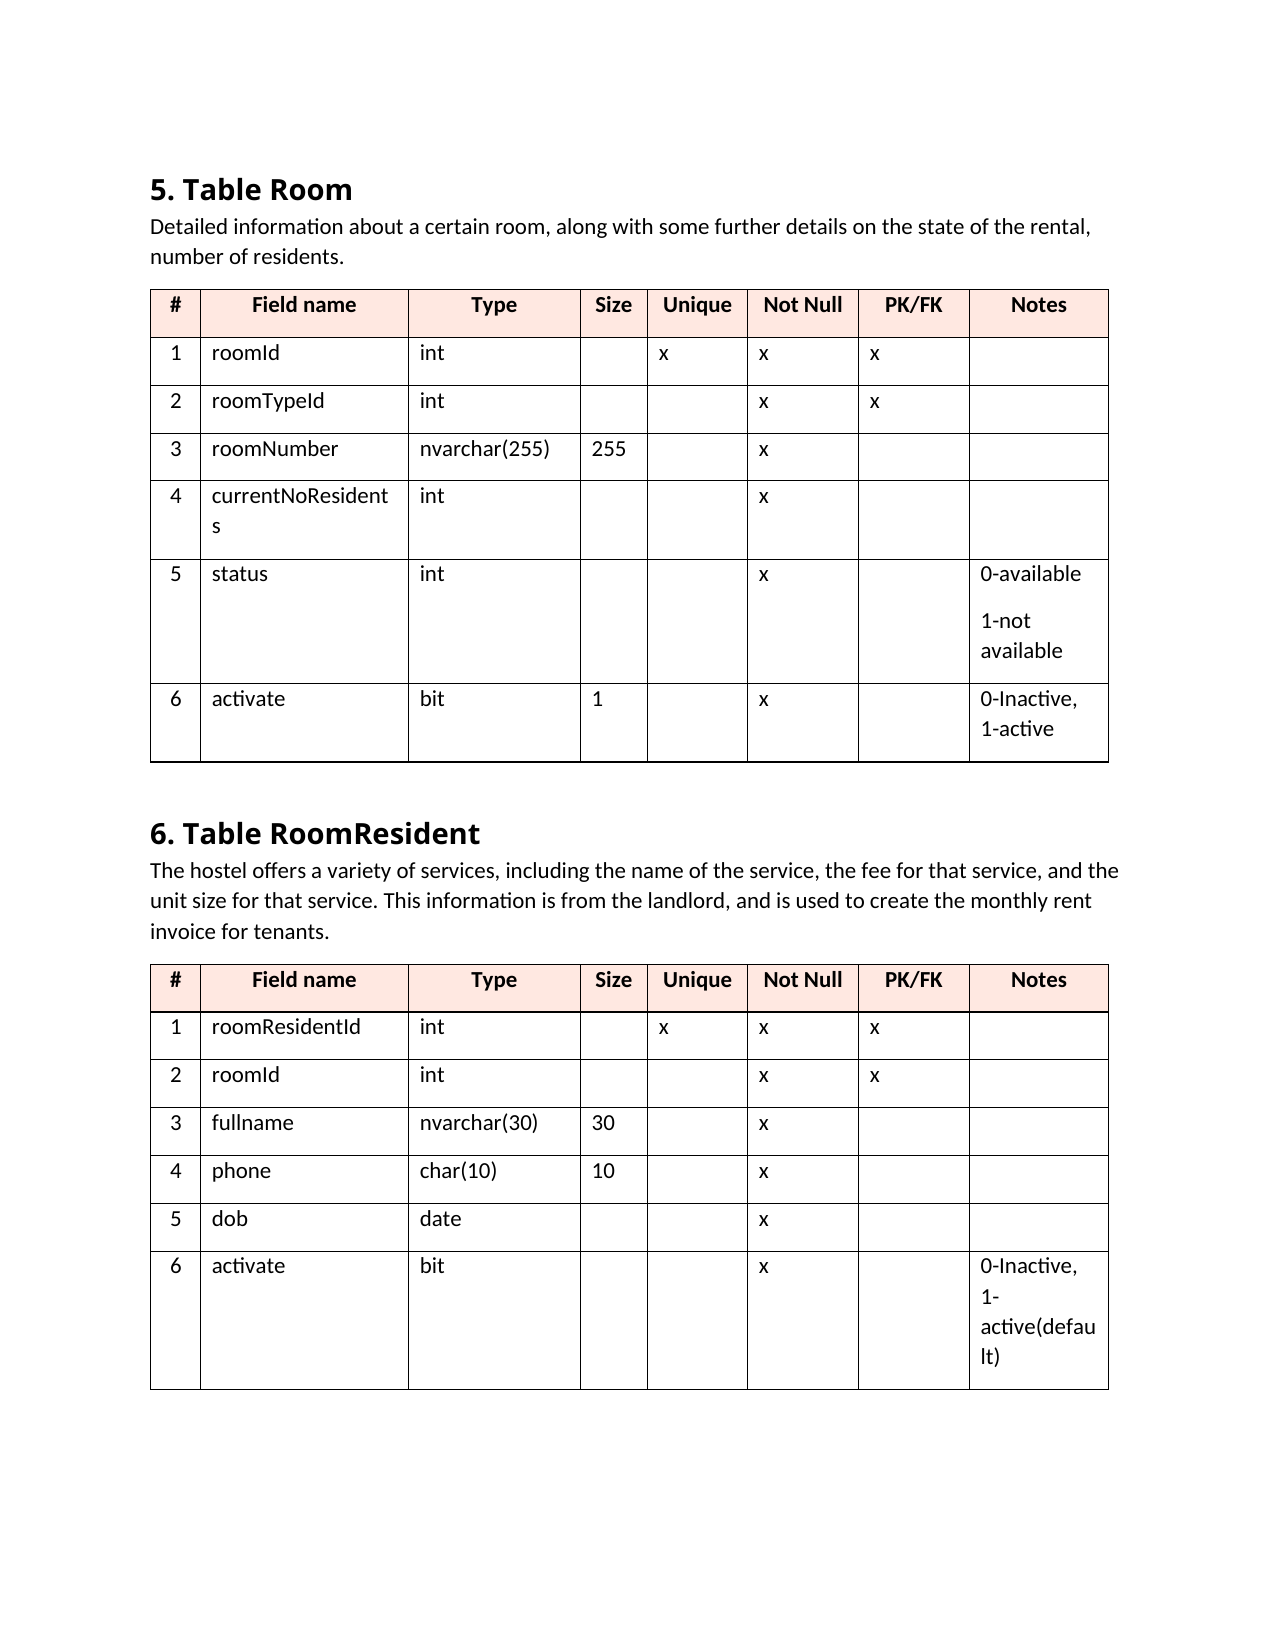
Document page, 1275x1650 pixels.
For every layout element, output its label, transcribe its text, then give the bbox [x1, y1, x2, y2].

table_cell x [748, 1108, 858, 1155]
table_header Notes [970, 965, 1108, 1011]
table_cell [970, 1013, 1108, 1059]
table_cell [859, 560, 969, 683]
table_cell [581, 386, 647, 433]
table_header Not Null [748, 965, 858, 1011]
table_cell x [748, 560, 858, 683]
table_cell 6 [151, 1252, 200, 1389]
table_cell [859, 1156, 969, 1203]
table_header PK/FK [859, 290, 969, 337]
table_cell dob [201, 1204, 408, 1251]
table_cell int [409, 481, 580, 558]
table_cell roomId [201, 338, 408, 385]
table_cell bit [409, 1252, 580, 1389]
table_cell [648, 560, 747, 683]
table_cell int [409, 1013, 580, 1059]
table_cell [859, 684, 969, 761]
table_cell 1 [581, 684, 647, 761]
table_header Notes [970, 290, 1108, 337]
table_cell [970, 338, 1108, 385]
table_cell [859, 434, 969, 480]
table_header Field name [201, 965, 408, 1011]
table_cell x [648, 1013, 747, 1059]
table_cell 6 [151, 684, 200, 761]
table_cell activate [201, 1252, 408, 1389]
table_cell [970, 481, 1108, 558]
table_cell 255 [581, 434, 647, 480]
subtitle 5. Table Room [150, 169, 1125, 209]
text Detailed information about a certain room, along with some further details on the state of the rental, number of residents. [150, 212, 1125, 270]
table_cell [648, 684, 747, 761]
table_cell [859, 481, 969, 558]
table_cell [648, 1156, 747, 1203]
table_cell [648, 1060, 747, 1107]
table_cell int [409, 1060, 580, 1107]
table_cell x [748, 1156, 858, 1203]
table_cell int [409, 338, 580, 385]
table_cell [859, 1204, 969, 1251]
table_cell x [748, 684, 858, 761]
table_cell [581, 1252, 647, 1389]
table_cell x [748, 1060, 858, 1107]
table_cell 3 [151, 434, 200, 480]
table_cell 2 [151, 386, 200, 433]
table_cell [581, 560, 647, 683]
table_cell [970, 386, 1108, 433]
table_cell [970, 1108, 1108, 1155]
table_header # [151, 965, 200, 1011]
table_cell char(10) [409, 1156, 580, 1203]
table_cell [581, 1013, 647, 1059]
table_cell nvarchar(30) [409, 1108, 580, 1155]
table_cell 5 [151, 1204, 200, 1251]
table_header Unique [648, 290, 747, 337]
table_cell 0-available 1-not available [970, 560, 1108, 683]
table_cell [970, 1060, 1108, 1107]
table_cell [648, 1252, 747, 1389]
table_cell x [748, 338, 858, 385]
table_cell x [748, 386, 858, 433]
table_cell [648, 434, 747, 480]
table_cell x [648, 338, 747, 385]
table_cell [970, 434, 1108, 480]
table_cell x [859, 386, 969, 433]
table_cell roomNumber [201, 434, 408, 480]
table_header Type [409, 290, 580, 337]
subtitle 6. Table RoomResident [150, 813, 1125, 853]
table_cell x [748, 481, 858, 558]
table_header Unique [648, 965, 747, 1011]
table_cell [648, 386, 747, 433]
table_header Size [581, 290, 647, 337]
table_cell int [409, 560, 580, 683]
table_cell fullname [201, 1108, 408, 1155]
table_cell [581, 1060, 647, 1107]
table_cell activate [201, 684, 408, 761]
table_cell [970, 1204, 1108, 1251]
table_cell date [409, 1204, 580, 1251]
table_cell 10 [581, 1156, 647, 1203]
table_cell 2 [151, 1060, 200, 1107]
table_cell roomId [201, 1060, 408, 1107]
table_header Type [409, 965, 580, 1011]
table_cell [581, 338, 647, 385]
table_cell [648, 481, 747, 558]
table_cell x [859, 1060, 969, 1107]
table_cell roomResidentId [201, 1013, 408, 1059]
table_cell 1 [151, 1013, 200, 1059]
table_cell 0-Inactive, 1-active [970, 684, 1108, 761]
table_cell x [748, 1204, 858, 1251]
table_cell x [748, 434, 858, 480]
table_header Size [581, 965, 647, 1011]
table_header # [151, 290, 200, 337]
table_header Field name [201, 290, 408, 337]
table_cell 5 [151, 560, 200, 683]
table_cell 4 [151, 1156, 200, 1203]
table_cell x [748, 1013, 858, 1059]
table_header PK/FK [859, 965, 969, 1011]
table_cell [648, 1204, 747, 1251]
table_cell 3 [151, 1108, 200, 1155]
table_cell int [409, 386, 580, 433]
table_cell 30 [581, 1108, 647, 1155]
table_cell nvarchar(255) [409, 434, 580, 480]
table_cell 4 [151, 481, 200, 558]
table_cell [581, 1204, 647, 1251]
table_cell bit [409, 684, 580, 761]
table_cell status [201, 560, 408, 683]
table_cell [859, 1108, 969, 1155]
table_cell x [748, 1252, 858, 1389]
table_cell [648, 1108, 747, 1155]
table_cell 1 [151, 338, 200, 385]
table_cell 0-Inactive, 1-active(default) [970, 1252, 1108, 1389]
text The hostel offers a variety of services, including the name of the service, the fee for that service, and the unit size for that service. This information is from the landlord, and is used to create the monthly rent invoice for tenants. [150, 856, 1125, 945]
table_cell x [859, 1013, 969, 1059]
table_cell [581, 481, 647, 558]
table_cell phone [201, 1156, 408, 1203]
table_cell [859, 1252, 969, 1389]
table_cell [970, 1156, 1108, 1203]
table_cell x [859, 338, 969, 385]
table_cell roomTypeId [201, 386, 408, 433]
table_cell currentNoResidents [201, 481, 408, 558]
table_header Not Null [748, 290, 858, 337]
